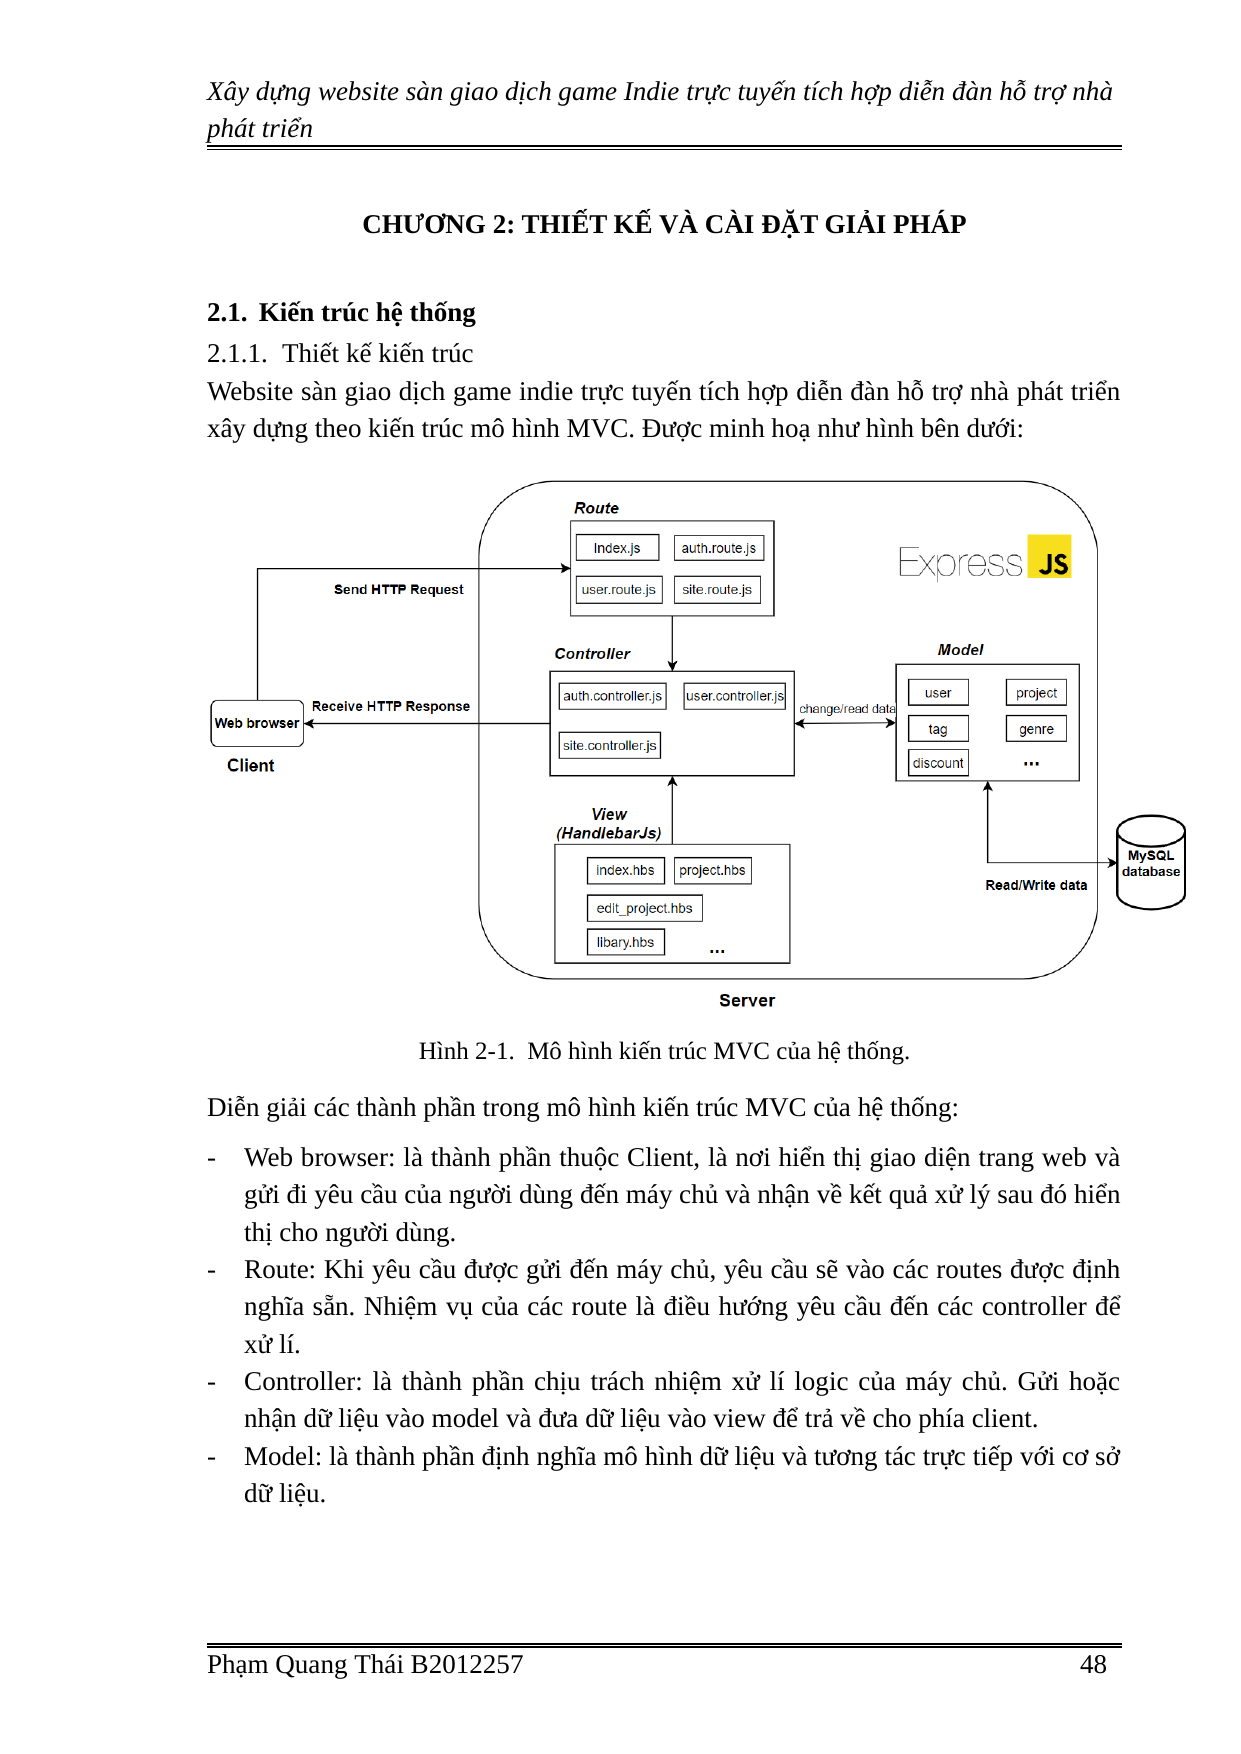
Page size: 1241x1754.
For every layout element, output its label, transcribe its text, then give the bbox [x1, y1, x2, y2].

list Route: Khi yêu cầu được gửi đến máy chủ, yêu cầu sẽ vào các routes được định nghĩa sẵn. Nhiệm vụ của các route là điều hướng yêu cầu đến các controller để xử lí. [207, 1253, 1122, 1359]
text Website sàn giao dịch game indie trực tuyến tích hợp diễn đàn hỗ trợ nhà phát triển xây dựng theo kiến trúc mô hình MVC. Được minh hoạ như hình bên dưới: [207, 374, 1122, 443]
text Diễn giải các thành phần trong mô hình kiến trúc MVC của hệ thống: [207, 1091, 1122, 1122]
picture [206, 465, 1195, 1013]
subtitle CHƯƠNG 2: THIẾT KẾ VÀ CÀI ĐẶT GIẢI PHÁP [207, 208, 1122, 239]
list Model: là thành phần định nghĩa mô hình dữ liệu và tương tác trực tiếp với cơ sở dữ liệu. [207, 1440, 1122, 1508]
text Hình 2-1. Mô hình kiến trúc MVC của hệ thống. [207, 1036, 1122, 1064]
list Web browser: là thành phần thuộc Client, là nơi hiển thị giao diện trang web và gửi đi yêu cầu của người dùng đến máy chủ và nhận về kết quả xử lý sau đó hiển thị cho người dùng. [207, 1141, 1122, 1247]
subtitle Thiết kế kiến trúc [207, 337, 1122, 368]
subtitle Kiến trúc hệ thống [207, 296, 1122, 327]
list Controller: là thành phần chịu trách nhiệm xử lí logic của máy chủ. Gửi hoặc nhận dữ liệu vào model và đưa dữ liệu vào view để trả về cho phía client. [207, 1365, 1122, 1433]
